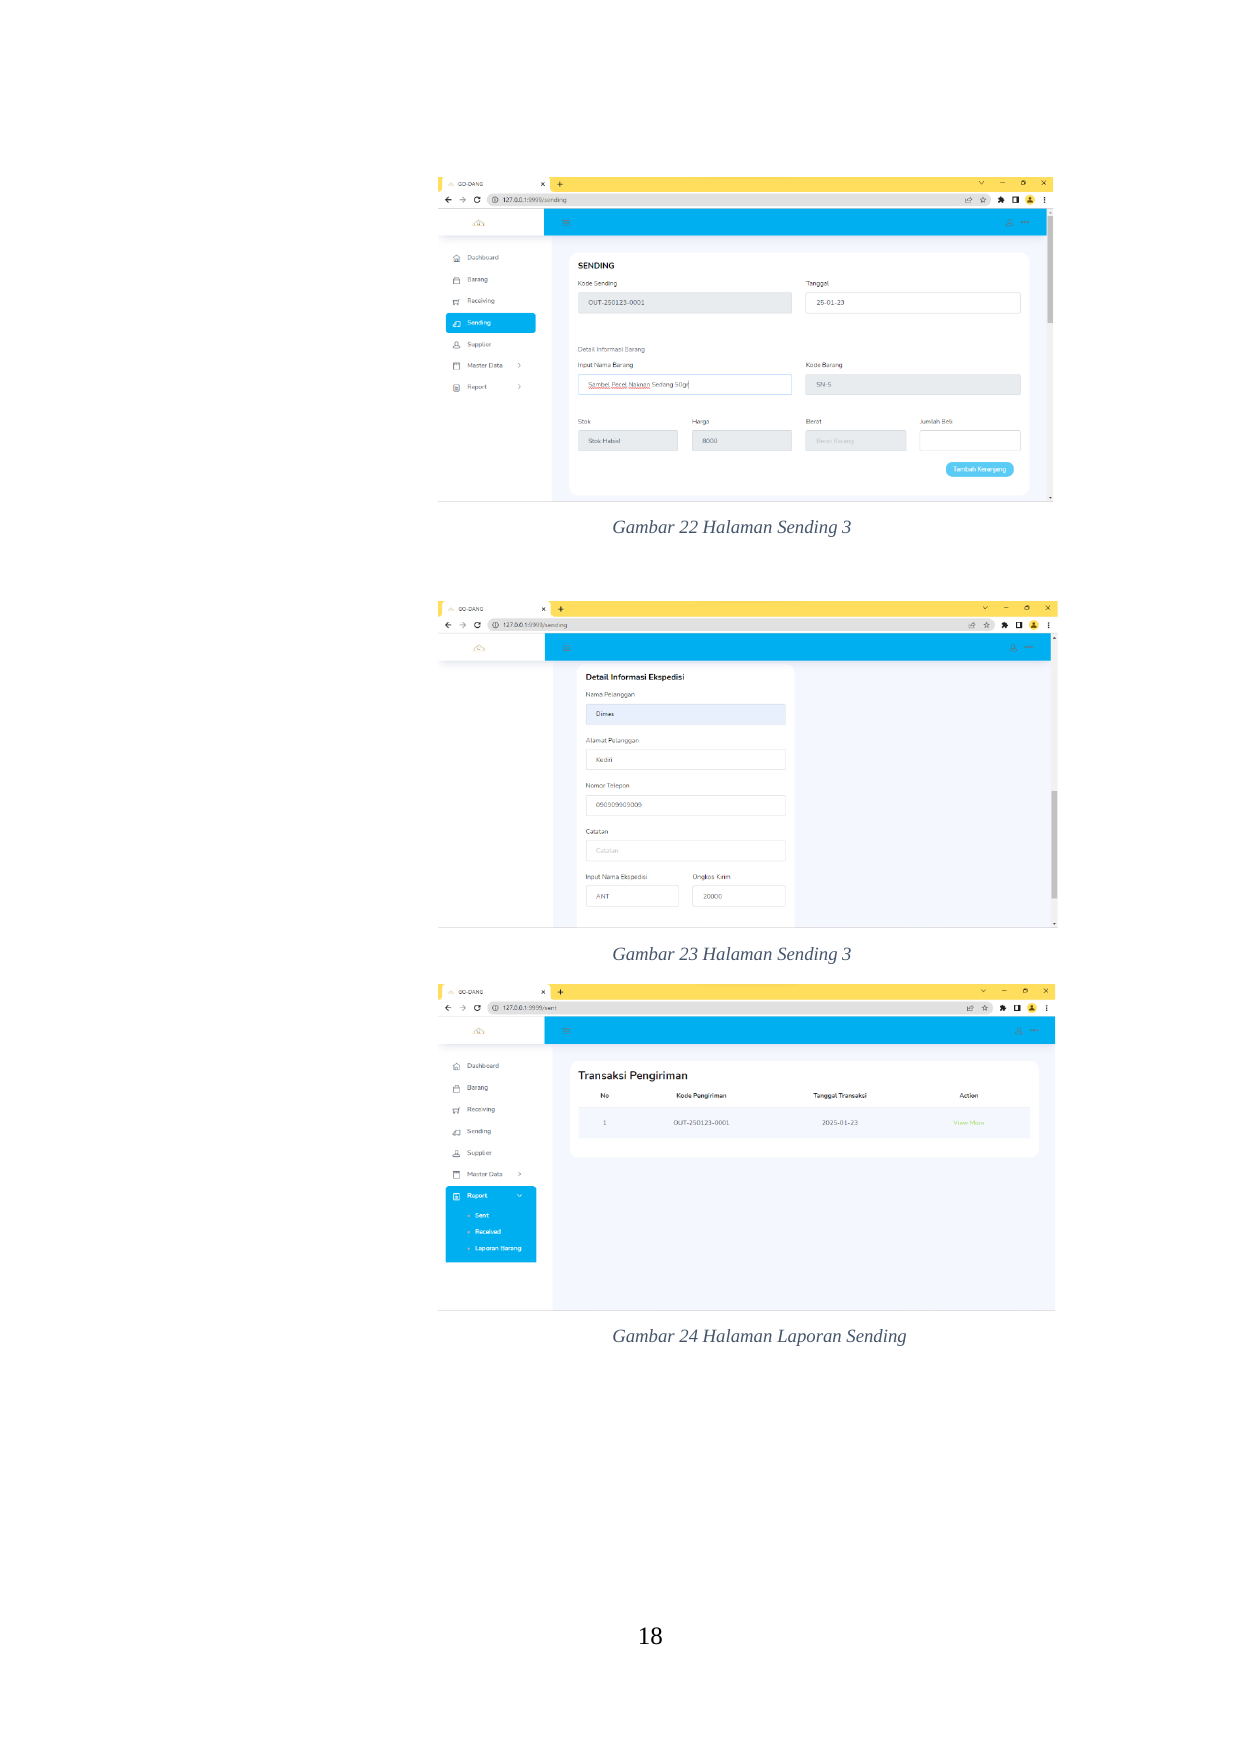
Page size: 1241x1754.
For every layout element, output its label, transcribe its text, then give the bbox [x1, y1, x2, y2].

picture [438, 177, 1054, 502]
picture [438, 601, 1058, 928]
picture [438, 984, 1056, 1311]
text Gambar 23 Halaman Sending 3 [537, 942, 1063, 964]
text Gambar 24 Halaman Laporan Sending [537, 1324, 1063, 1346]
text Gambar 22 Halaman Sending 3 [537, 516, 1063, 537]
